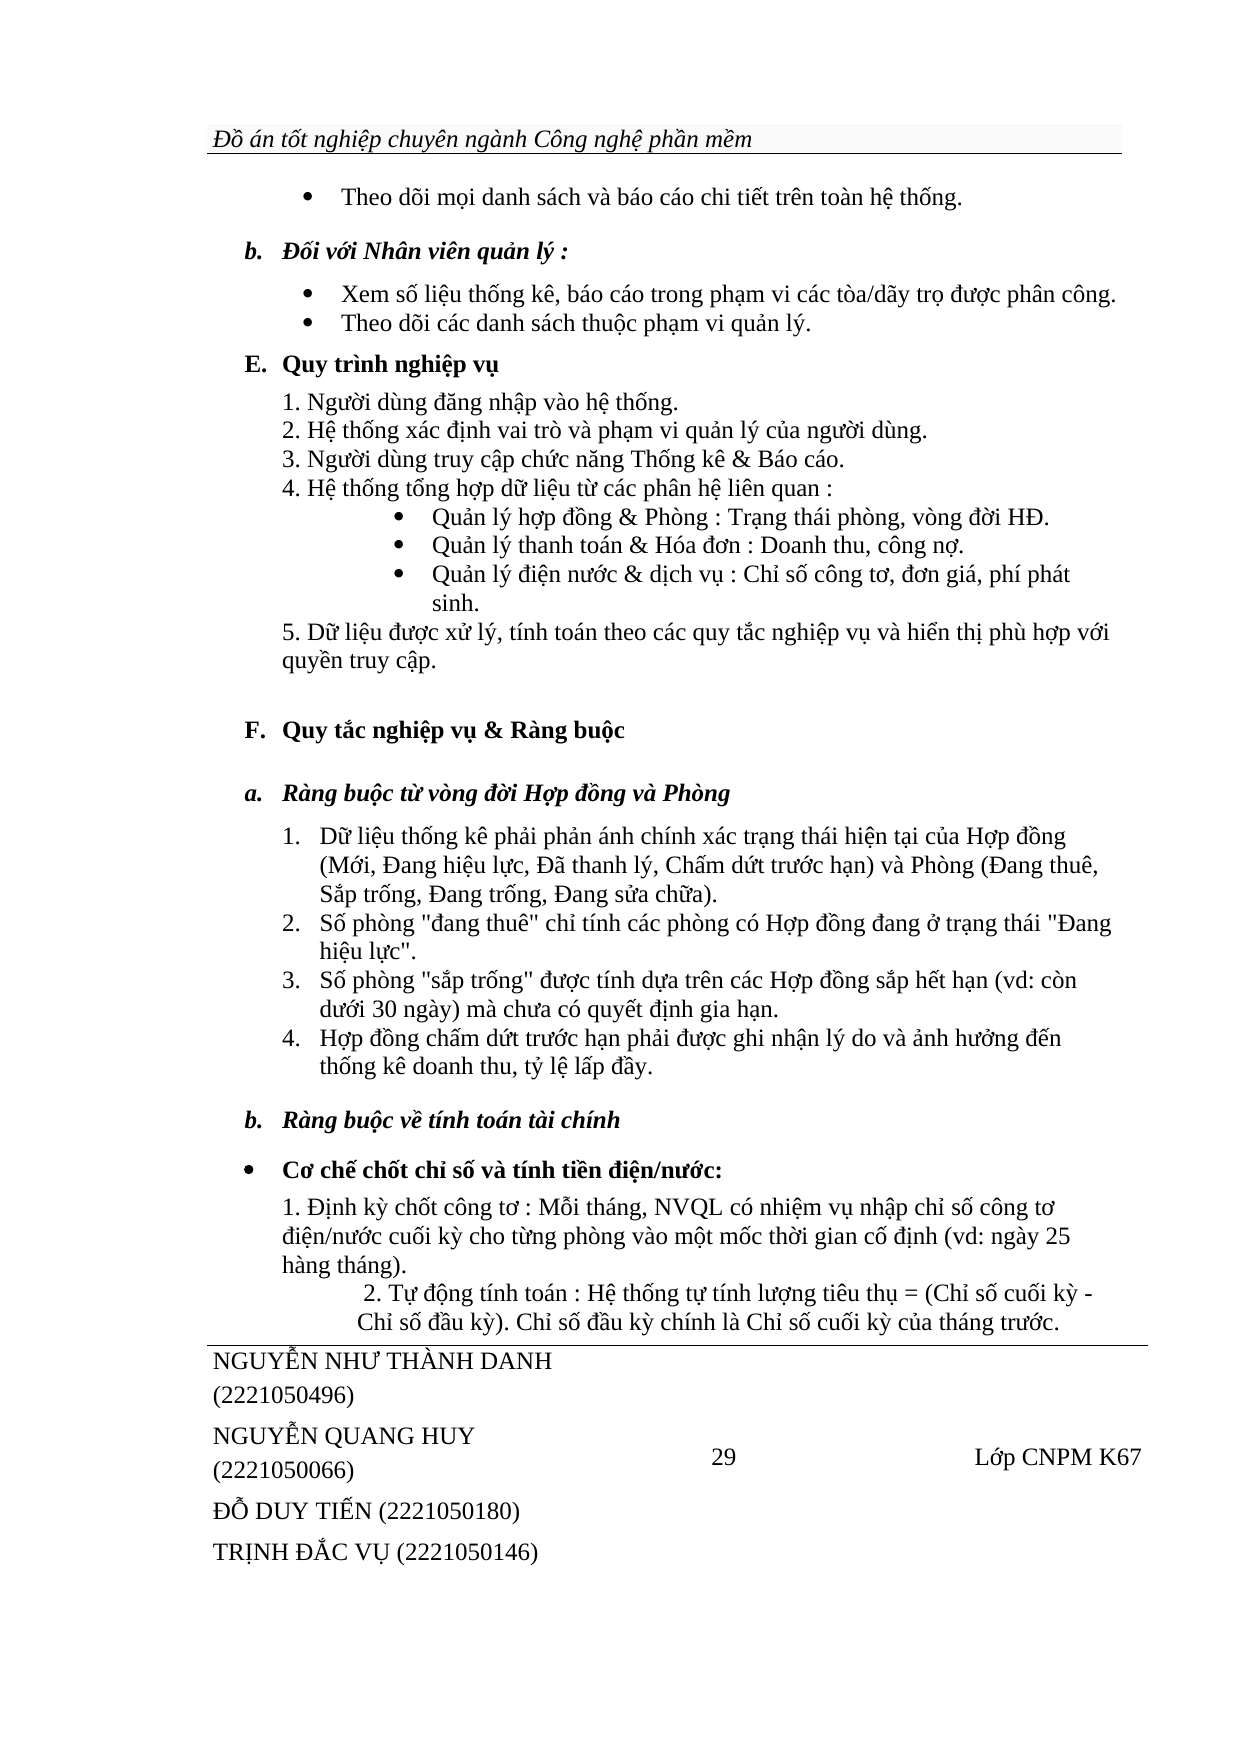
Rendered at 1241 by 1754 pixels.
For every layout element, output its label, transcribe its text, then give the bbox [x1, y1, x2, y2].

subtitle Ràng buộc từ vòng đời Hợp đồng và Phòng [244, 778, 1122, 807]
list Dữ liệu thống kê phải phản ánh chính xác trạng thái hiện tại của Hợp đồng (Mới, Đang hiệu lực, Đã thanh lý, Chấm dứt trước hạn) và Phòng (Đang thuê, Sắp trống, Đang trống, Đang sửa chữa). [282, 821, 1122, 908]
text 1. Người dùng đăng nhập vào hệ thống. [282, 387, 1122, 416]
list Hợp đồng chấm dứt trước hạn phải được ghi nhận lý do và ảnh hưởng đến thống kê doanh thu, tỷ lệ lấp đầy. [282, 1023, 1122, 1080]
text 2. Hệ thống xác định vai trò và phạm vi quản lý của người dùng. [282, 416, 1122, 444]
text 4. Hệ thống tổng hợp dữ liệu từ các phân hệ liên quan : [282, 473, 1122, 502]
list Quản lý điện nước & dịch vụ : Chỉ số công tơ, đơn giá, phí phát sinh. [394, 559, 1122, 617]
text 5. Dữ liệu được xử lý, tính toán theo các quy tắc nghiệp vụ và hiển thị phù hợp với quyền truy cập. [282, 617, 1122, 674]
subtitle Ràng buộc về tính toán tài chính [244, 1105, 1122, 1134]
list Cơ chế chốt chỉ số và tính tiền điện/nước: [244, 1155, 1122, 1184]
subtitle Đối với Nhân viên quản lý : [244, 236, 1122, 265]
text 1. Định kỳ chốt công tơ : Mỗi tháng, NVQL có nhiệm vụ nhập chỉ số công tơ [244, 1192, 1122, 1221]
list Xem số liệu thống kê, báo cáo trong phạm vi các tòa/dãy trọ được phân công. [303, 279, 1122, 308]
text 3. Người dùng truy cập chức năng Thống kê & Báo cáo. [282, 444, 1122, 473]
list Quản lý thanh toán & Hóa đơn : Doanh thu, công nợ. [394, 531, 1122, 559]
list Theo dõi các danh sách thuộc phạm vi quản lý. [303, 308, 1122, 337]
text điện/nước cuối kỳ cho từng phòng vào một mốc thời gian cố định (vd: ngày 25 hàng tháng). [282, 1221, 1122, 1278]
list Số phòng "đang thuê" chỉ tính các phòng có Hợp đồng đang ở trạng thái "Đang hiệu lực". [282, 908, 1122, 965]
subtitle Quy trình nghiệp vụ [244, 349, 1122, 378]
subtitle Quy tắc nghiệp vụ & Ràng buộc [244, 716, 1122, 744]
text 2. Tự động tính toán : Hệ thống tự tính lượng tiêu thụ = (Chỉ số cuối kỳ - Chỉ số đầu kỳ). Chỉ số đầu kỳ chính là Chỉ số cuối kỳ của tháng trước. [357, 1278, 1122, 1336]
list Theo dõi mọi danh sách và báo cáo chi tiết trên toàn hệ thống. [303, 182, 1122, 211]
list Số phòng "sắp trống" được tính dựa trên các Hợp đồng sắp hết hạn (vd: còn dưới 30 ngày) mà chưa có quyết định gia hạn. [282, 965, 1122, 1023]
list Quản lý hợp đồng & Phòng : Trạng thái phòng, vòng đời HĐ. [394, 502, 1122, 531]
